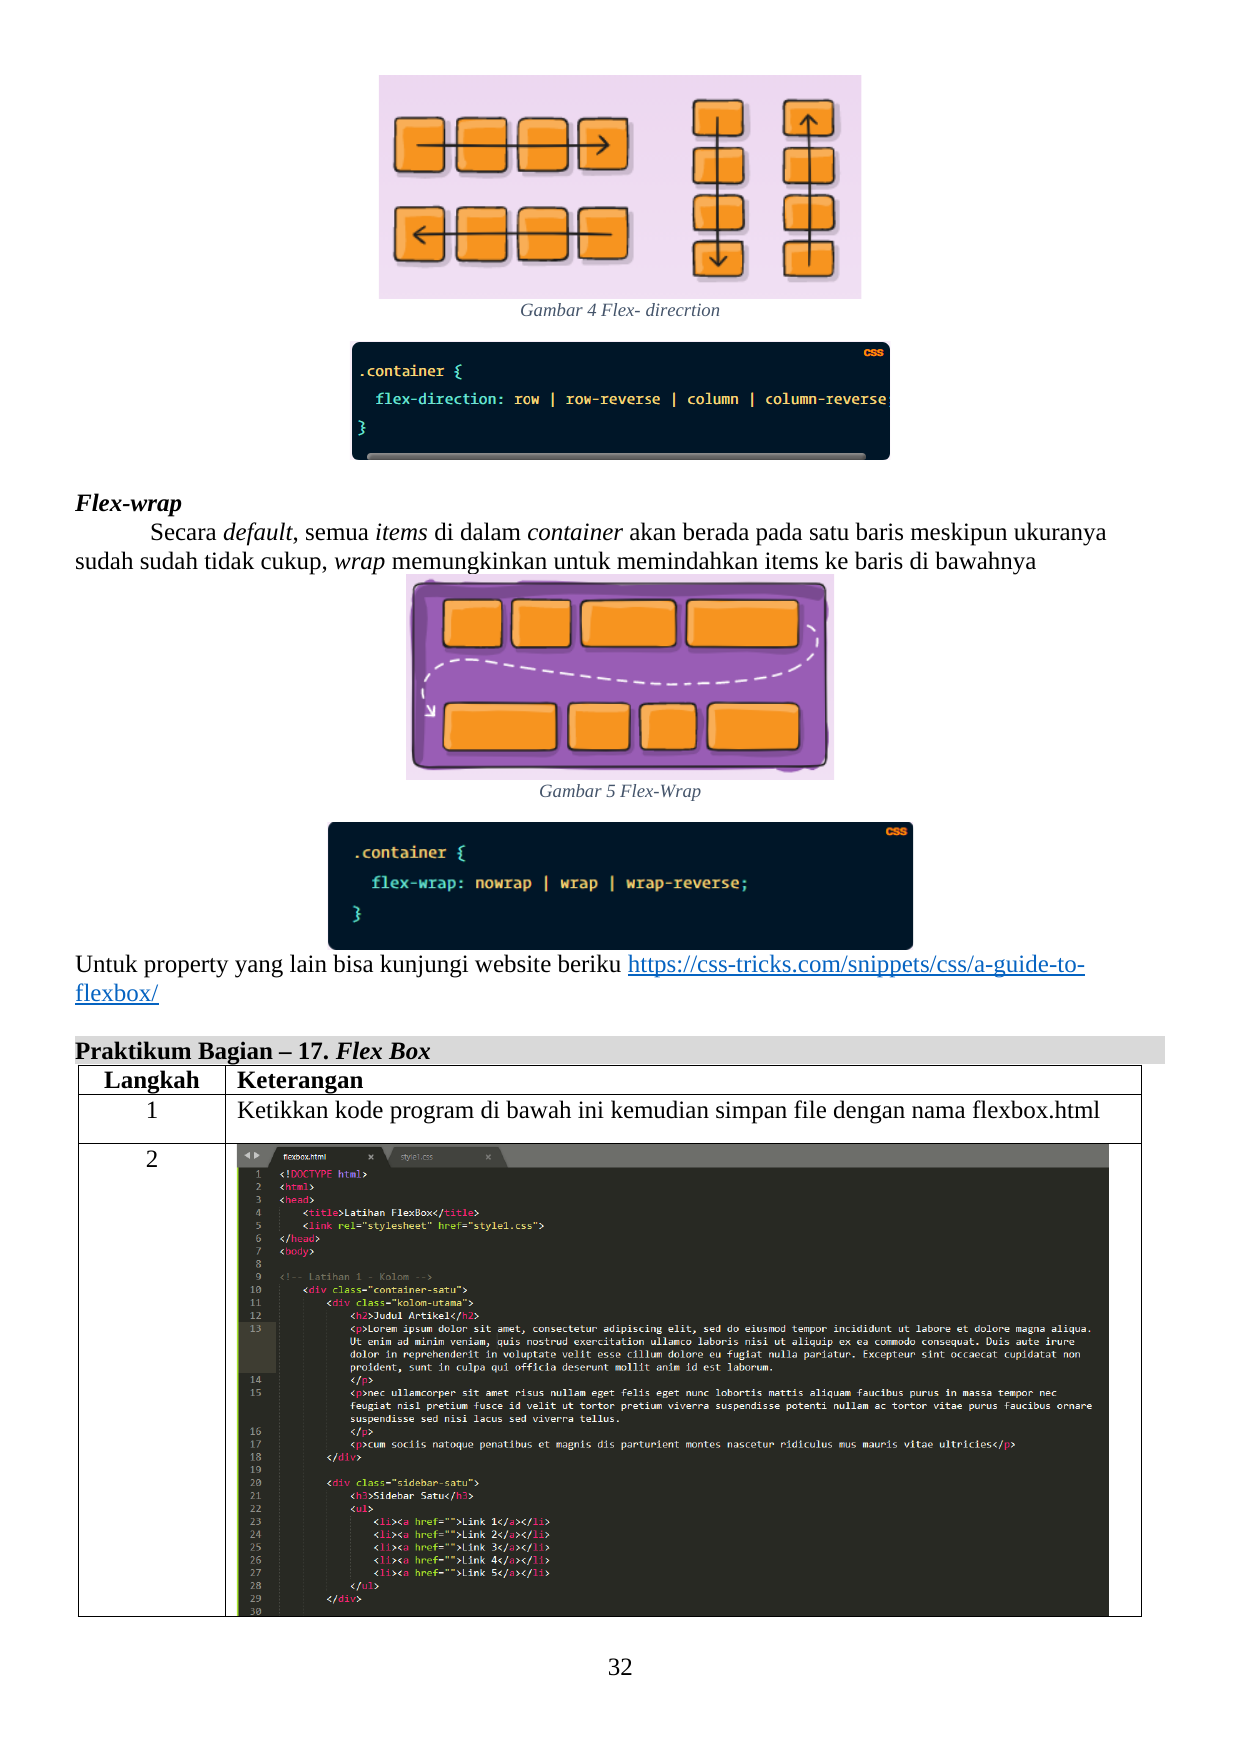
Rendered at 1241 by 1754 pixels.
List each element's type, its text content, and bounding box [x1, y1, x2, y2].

table_cell 2 [79, 1144, 225, 1616]
text Flex-wrap [75, 488, 1165, 517]
picture [378, 75, 862, 299]
table_header Keterangan [226, 1066, 1141, 1094]
text Gambar 4 Flex- direcrtion [75, 298, 1165, 320]
table_cell Ketikkan kode program di bawah ini kemudian simpan file dengan nama flexbox.html [226, 1095, 1141, 1143]
table_cell [1109, 1144, 1141, 1616]
picture [406, 574, 835, 780]
picture [349, 341, 891, 460]
table_cell [226, 1144, 236, 1616]
text Praktikum Bagian – 17. Flex Box [75, 1036, 1165, 1064]
table_cell 1 [79, 1095, 225, 1143]
table_header Langkah [79, 1066, 225, 1094]
text Untuk property yang lain bisa kunjungi website beriku https://css-tricks.com/snippets/css/a-guide-to-flexbox/ [75, 949, 1165, 1007]
picture [327, 822, 914, 950]
text Secara default, semua items di dalam container akan berada pada satu baris meskipun ukuranya sudah sudah tidak cukup, wrap memungkinkan untuk memindahkan items ke baris di bawahnya [75, 517, 1165, 575]
picture [236, 1144, 1109, 1616]
text Gambar 5 Flex-Wrap [75, 779, 1165, 801]
